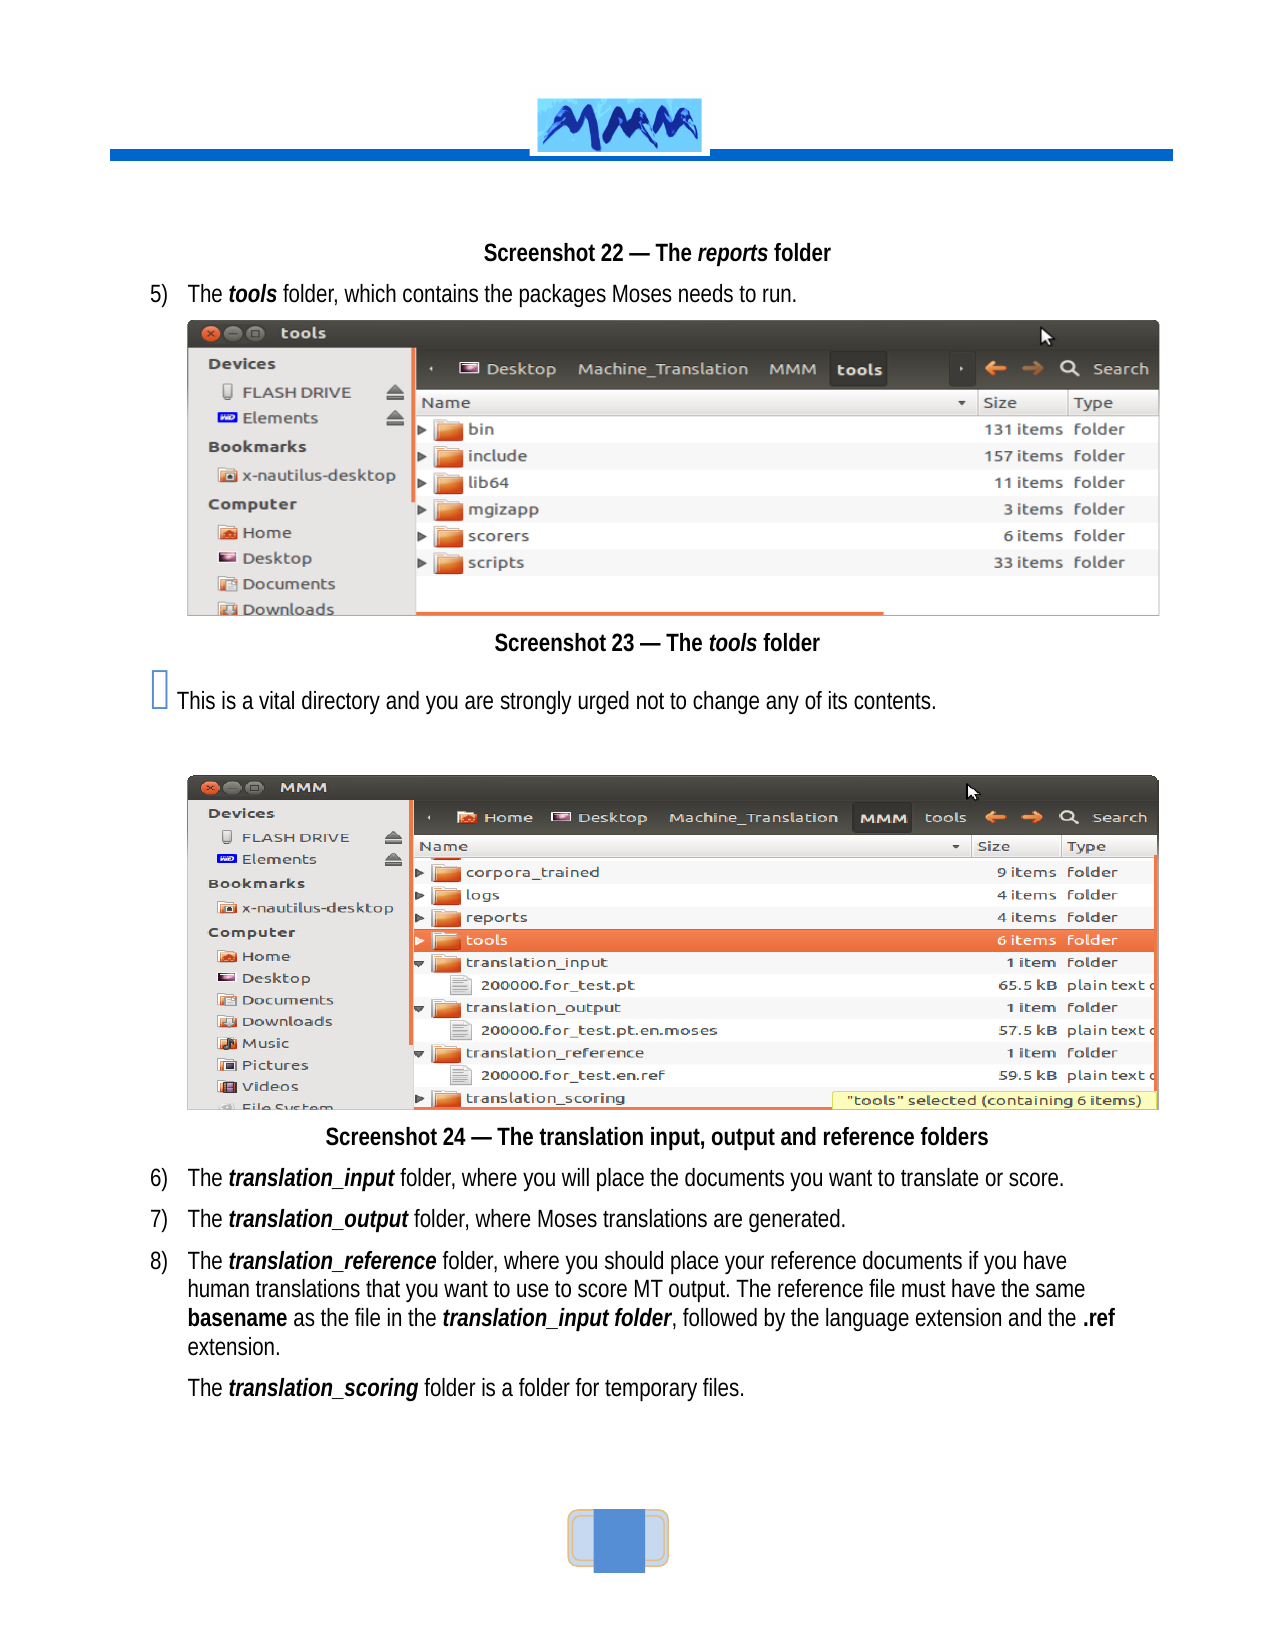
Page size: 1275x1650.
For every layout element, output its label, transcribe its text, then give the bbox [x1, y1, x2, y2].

picture [187, 320, 1160, 616]
list The translation_output folder, where Moses translations are generated. [150, 1204, 1127, 1233]
text The translation_scoring folder is a folder for temporary files. [187, 1373, 1127, 1401]
picture [187, 775, 1159, 1110]
text Screenshot 22 — The reports folder [187, 238, 1127, 266]
list The translation_reference folder, where you should place your reference documents if you have human translations that you want to use to score MT output. The reference file must have the same basename as the file in the translation_input folder, followed by the language extension and the .ref extension. [150, 1246, 1127, 1360]
text This is a vital directory and you are strongly urged not to change any of its contents. [150, 669, 1127, 722]
text Screenshot 23 — The tools folder [187, 628, 1127, 657]
text Screenshot 24 — The translation input, output and reference folders [187, 1122, 1127, 1151]
list The tools folder, which contains the packages Moses needs to run. [150, 279, 1127, 307]
picture [529, 87, 710, 156]
list The translation_input folder, where you will place the documents you want to translate or score. [150, 1163, 1127, 1192]
